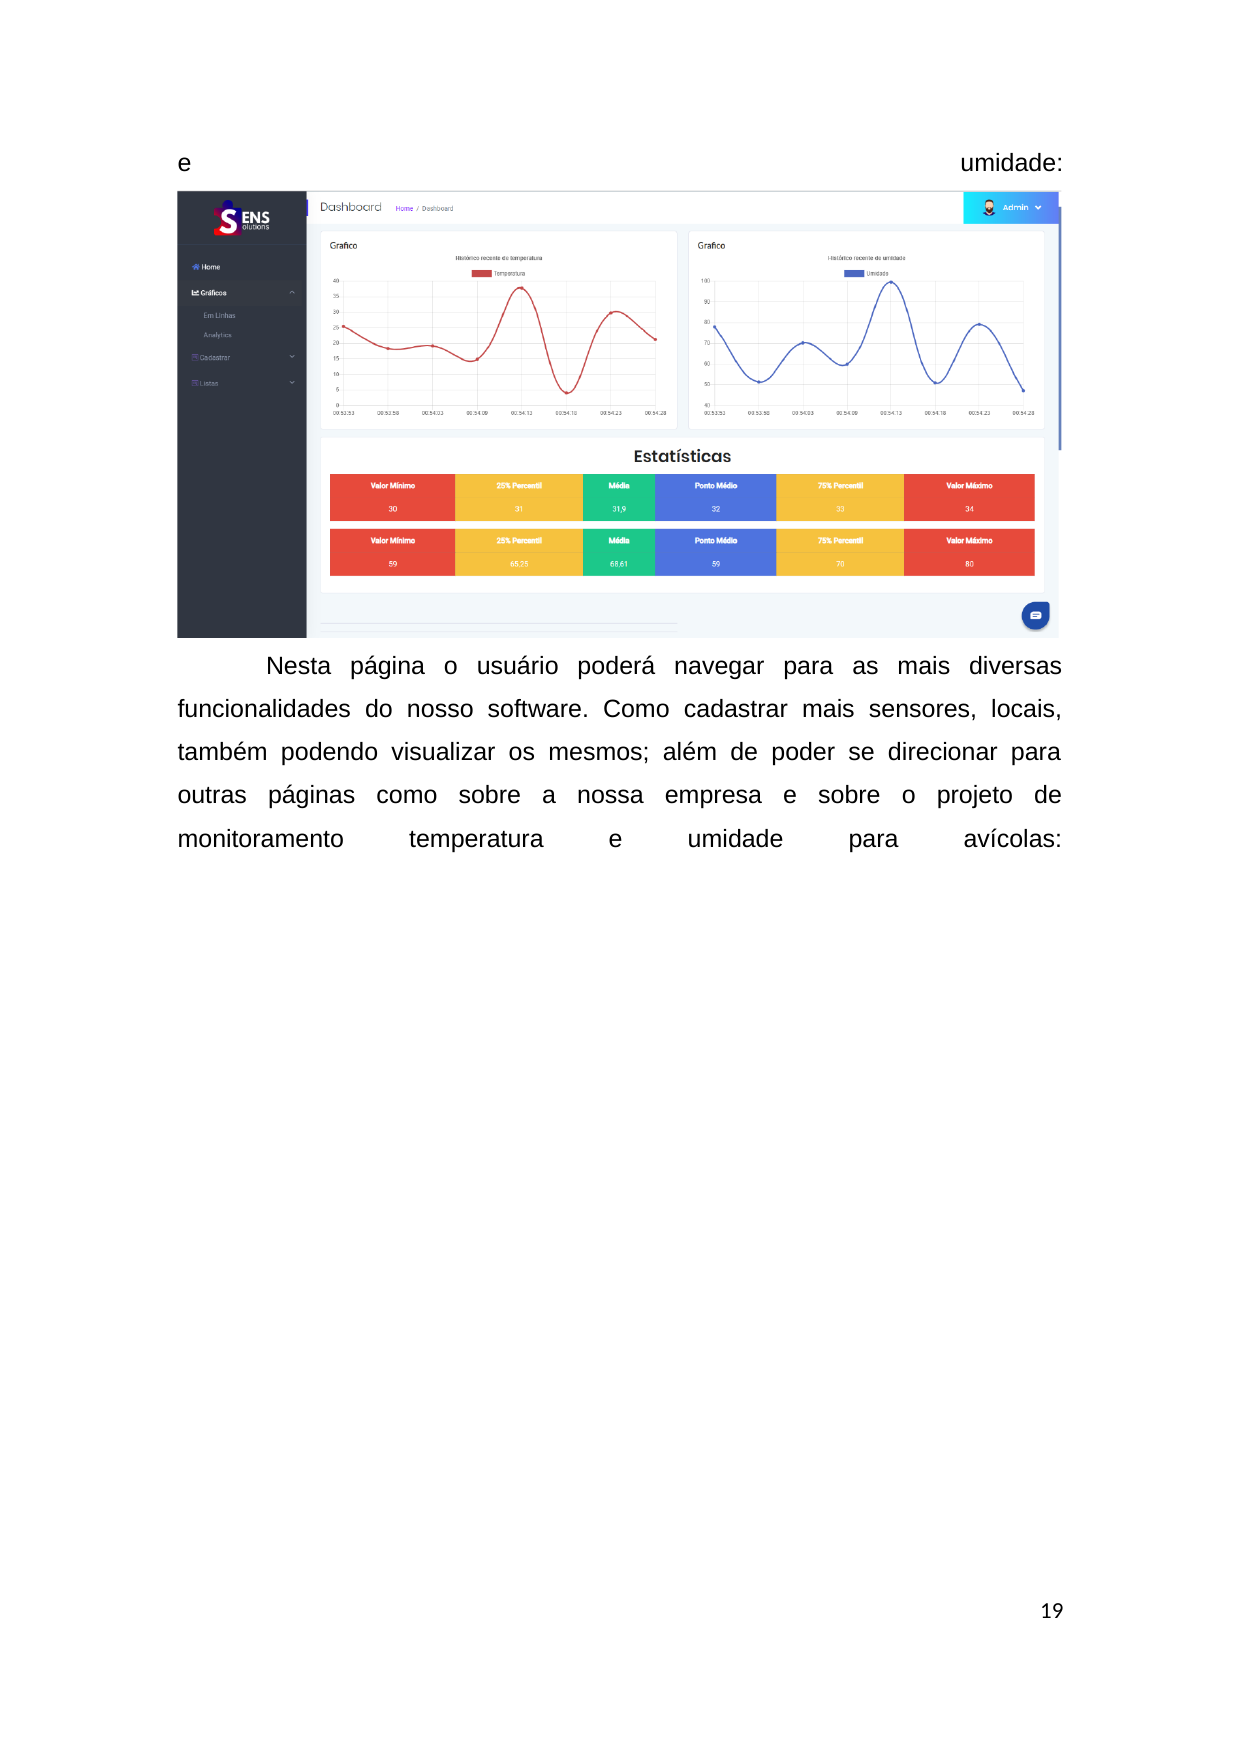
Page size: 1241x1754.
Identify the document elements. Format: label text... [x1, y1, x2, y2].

text Nesta página o usuário poderá navegar para as mais diversas funcionalidades do nosso software. Como cadastrar mais sensores, locais, também podendo visualizar os mesmos; além de poder se direcionar para outras páginas como sobre a nossa empresa e sobre o projeto de monitoramento temperatura e umidade para avícolas: [177, 651, 1063, 852]
picture [177, 190, 1062, 638]
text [177, 148, 1063, 637]
